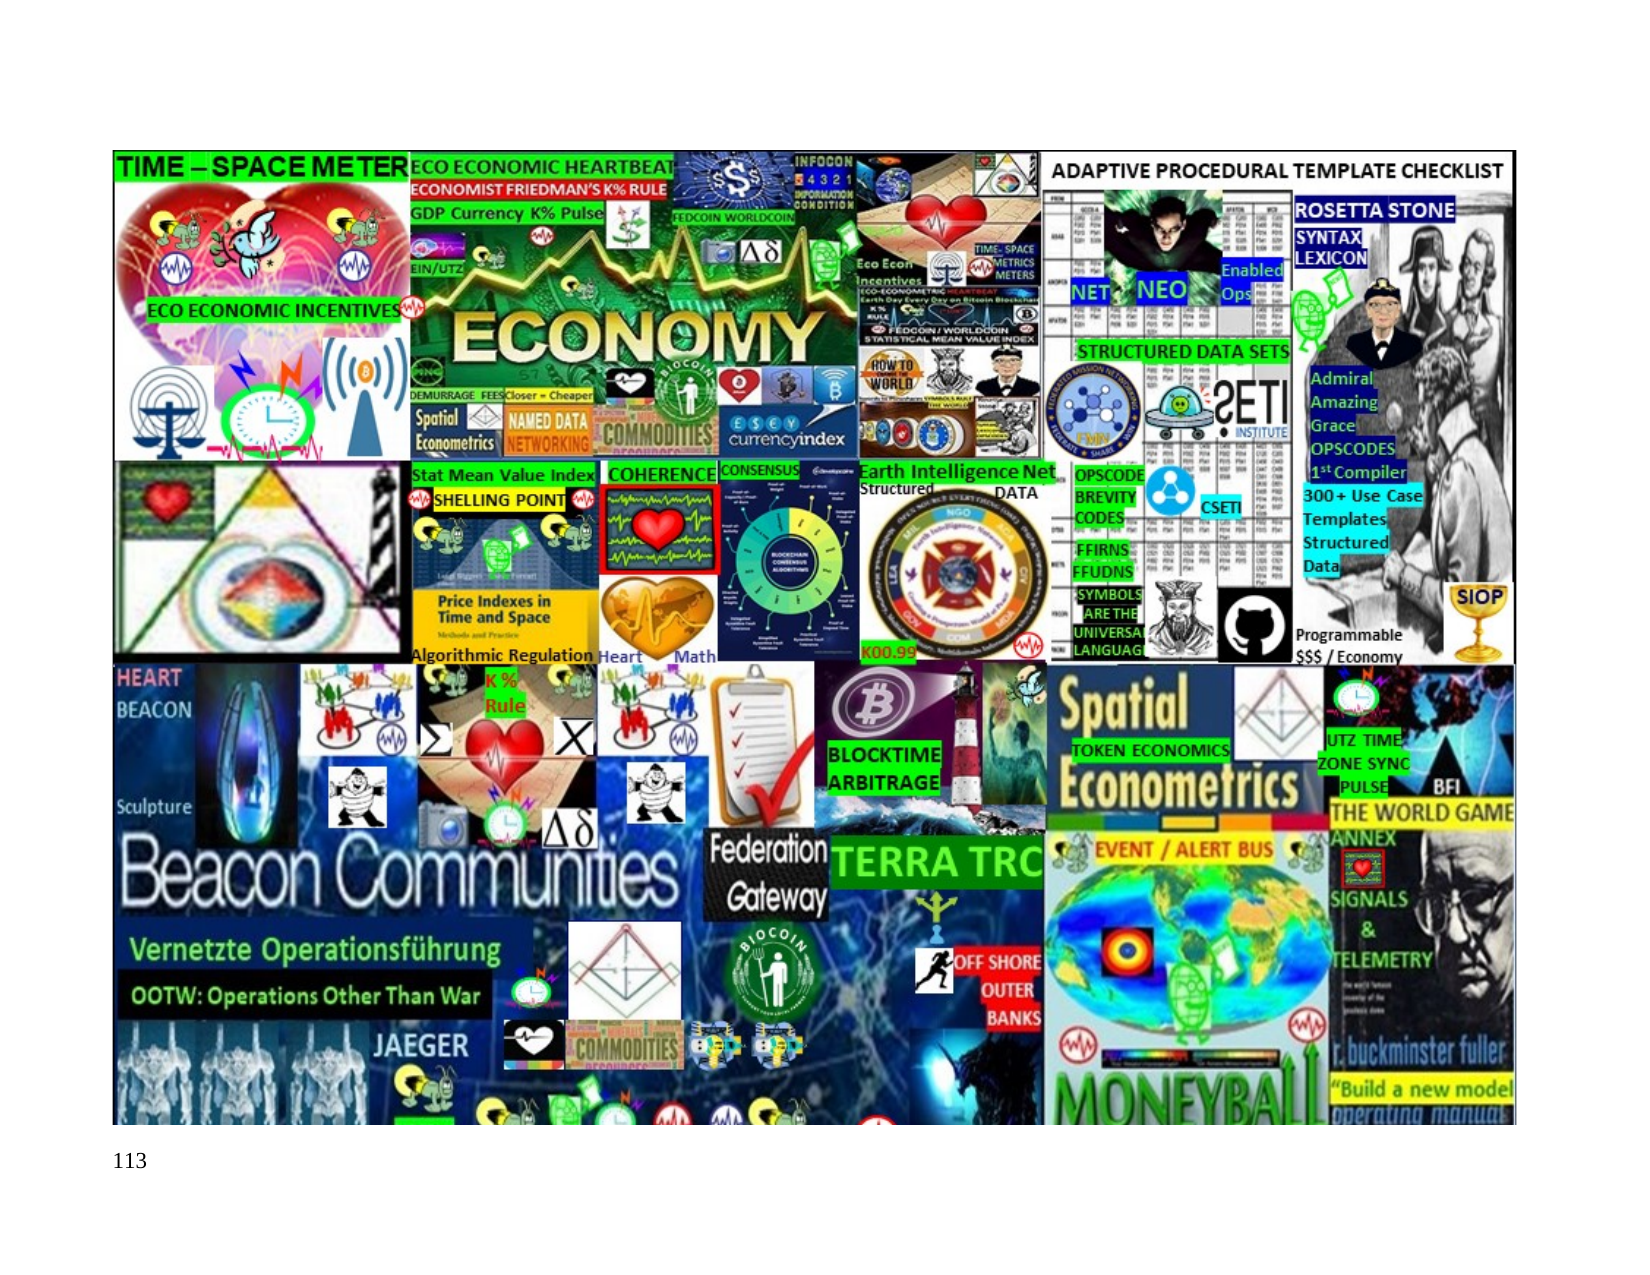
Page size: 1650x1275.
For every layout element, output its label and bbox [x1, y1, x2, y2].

picture [112, 150, 1517, 1125]
